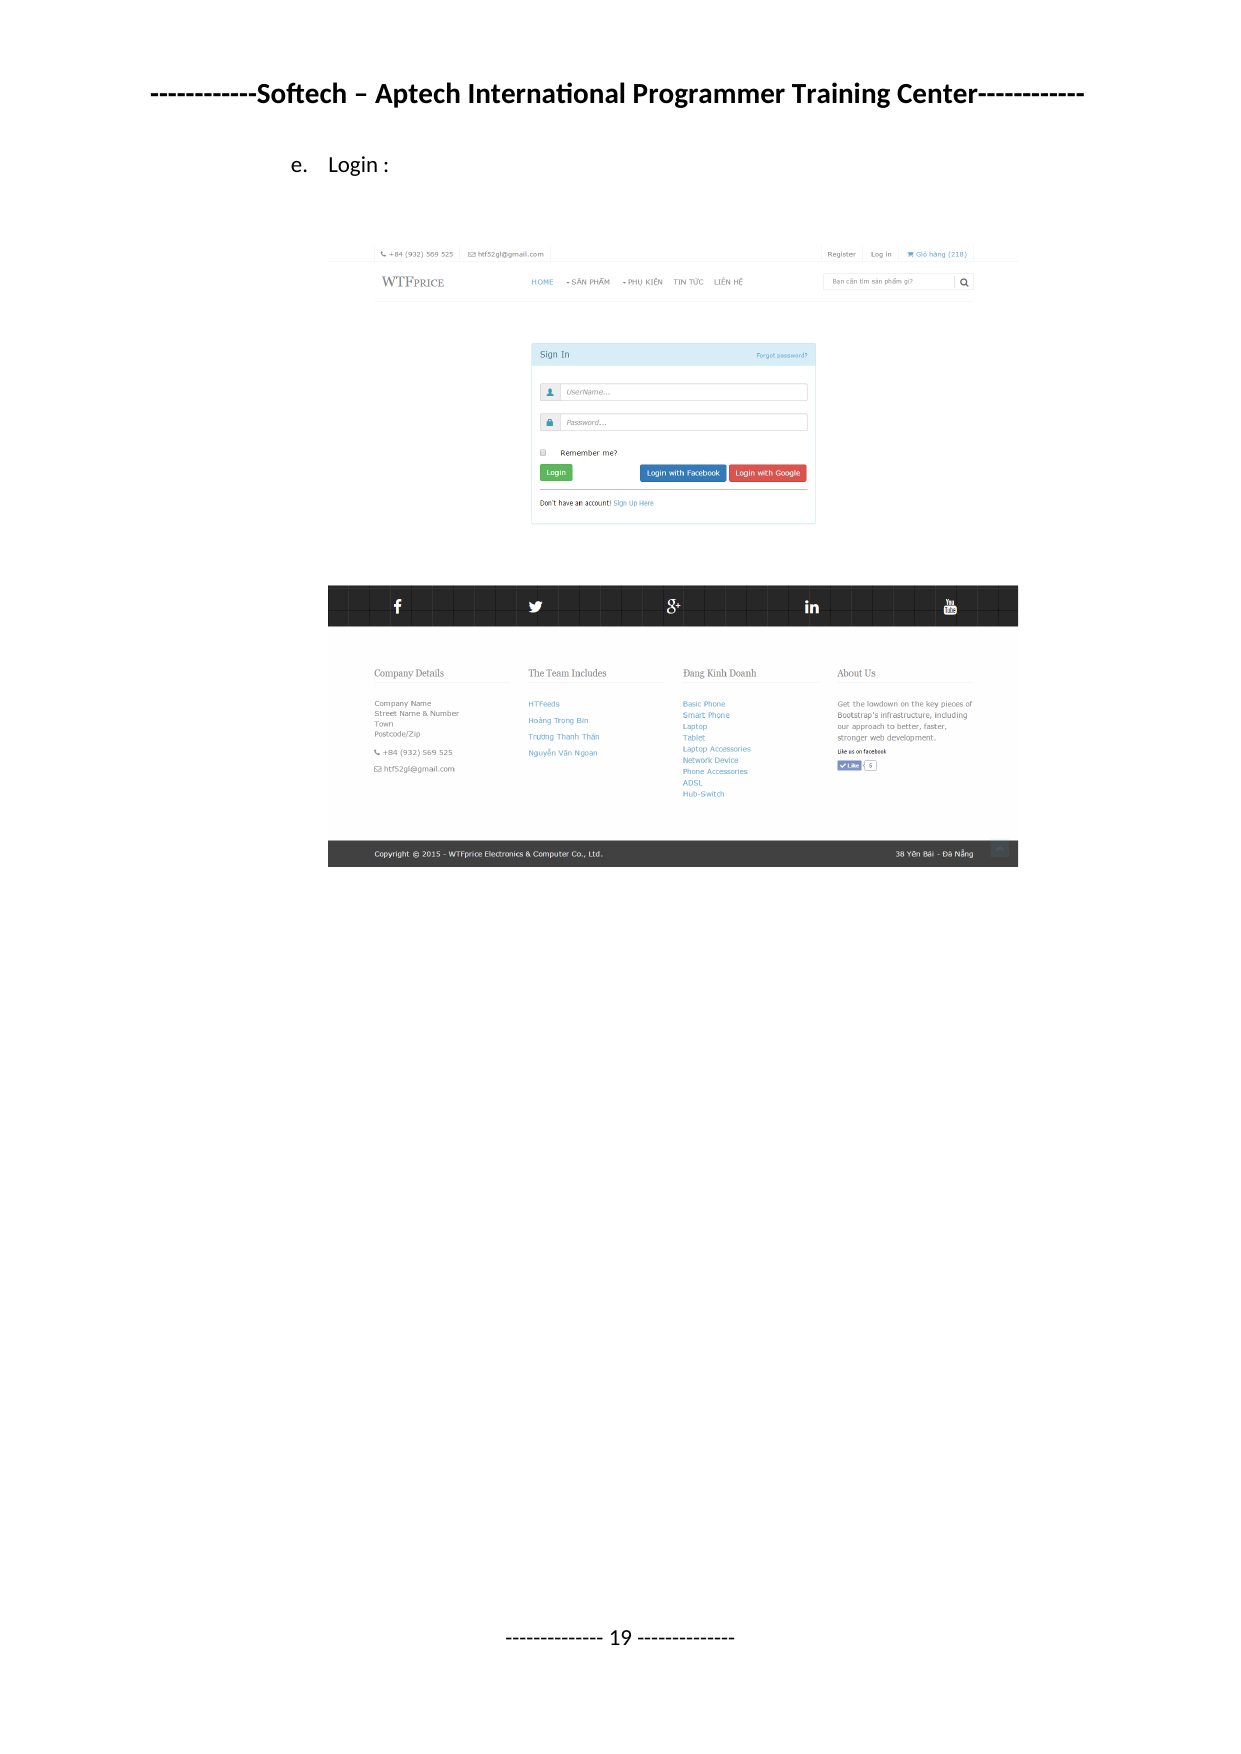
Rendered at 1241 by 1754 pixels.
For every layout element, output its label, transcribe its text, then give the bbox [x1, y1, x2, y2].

list Login : [291, 150, 1090, 178]
picture [328, 246, 1019, 867]
